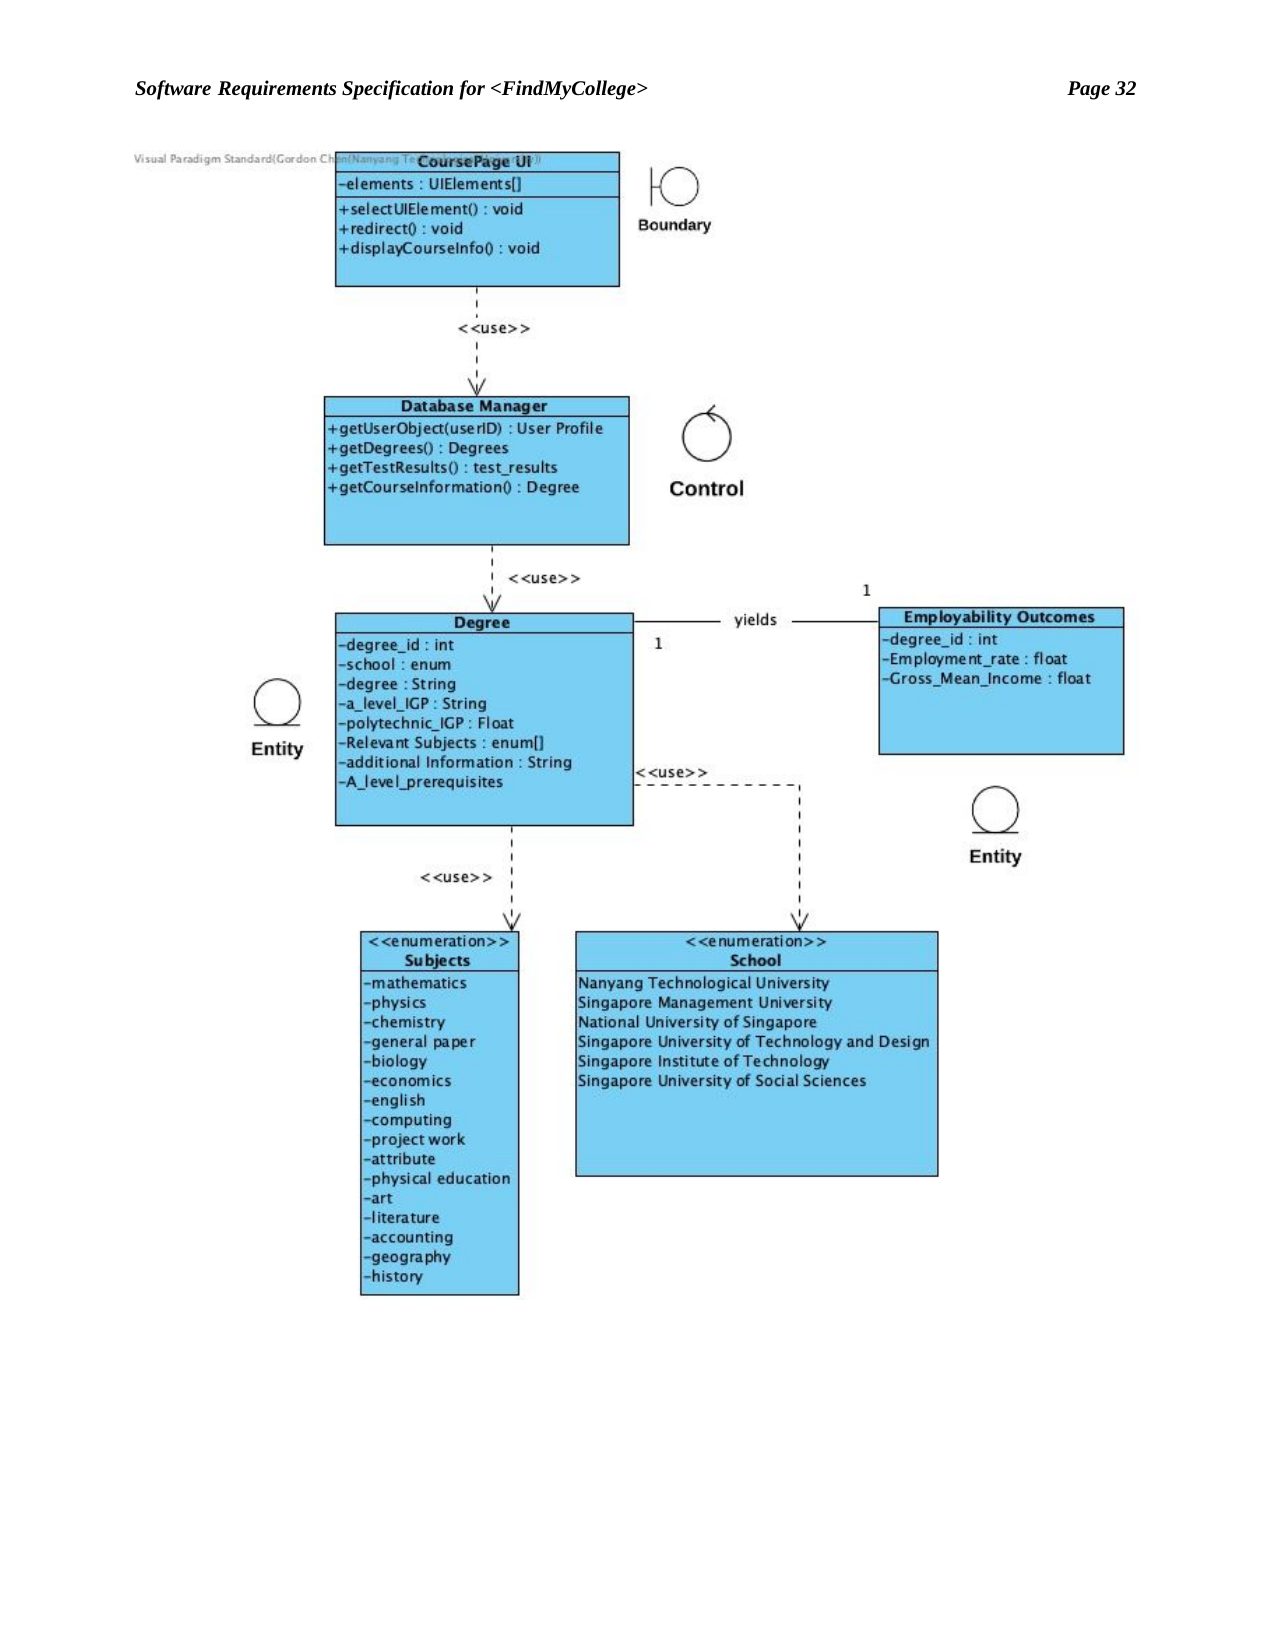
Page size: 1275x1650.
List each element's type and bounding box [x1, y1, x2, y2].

picture [134, 150, 1140, 1300]
